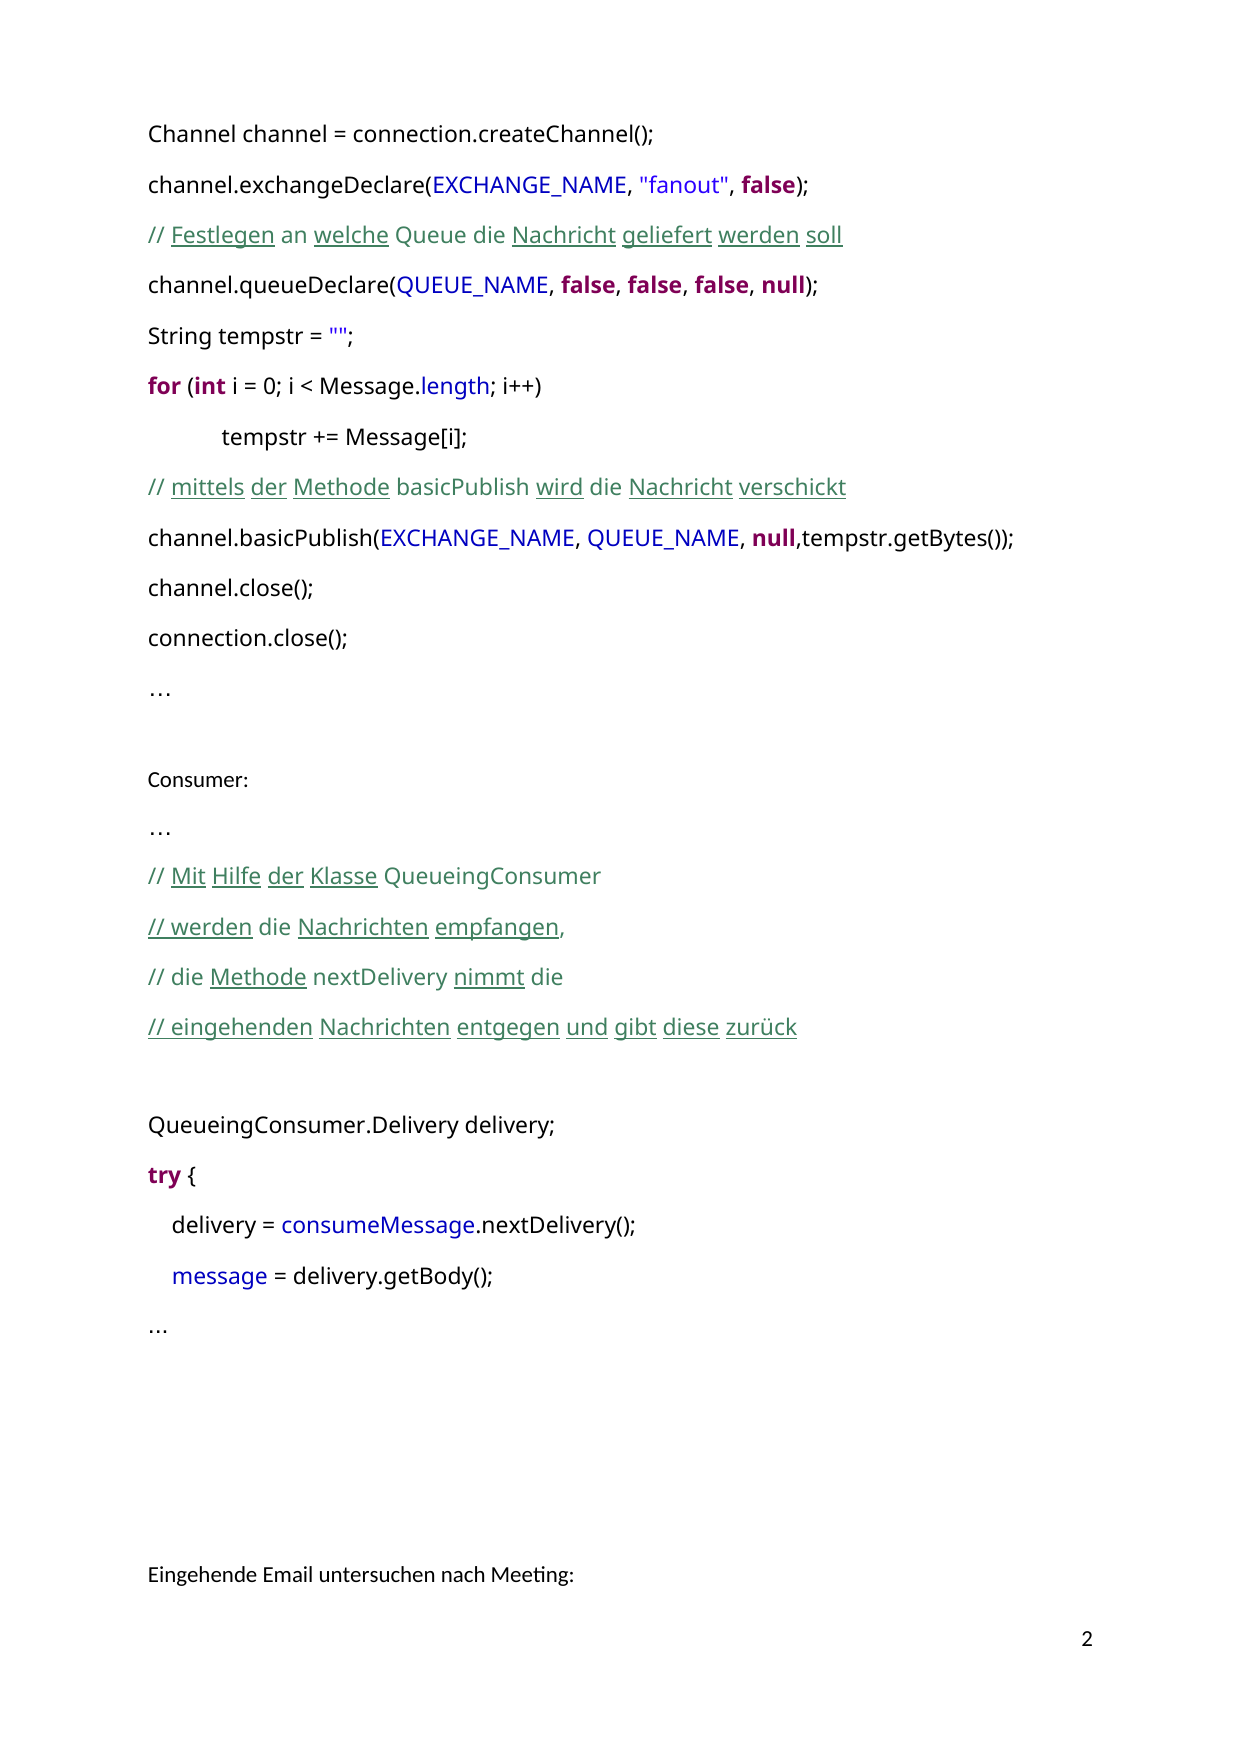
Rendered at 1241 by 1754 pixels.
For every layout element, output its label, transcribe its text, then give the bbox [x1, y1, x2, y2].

text String tempstr = ""; [148, 320, 1092, 351]
text QueueingConsumer.Delivery delivery; [148, 1109, 1092, 1140]
text … [148, 812, 1092, 841]
text … [148, 673, 1092, 701]
text // die Methode nextDelivery nimmt die [148, 961, 1092, 992]
text channel.basicPublish(EXCHANGE_NAME, QUEUE_NAME, null,tempstr.getBytes()); [148, 521, 1092, 553]
text connection.close(); [148, 622, 1092, 653]
text // eingehenden Nachrichten entgegen und gibt diese zurück [148, 1011, 1092, 1043]
text // werden die Nachrichten empfangen, [148, 911, 1092, 942]
text // mittels der Methode basicPublish wird die Nachricht verschickt [148, 471, 1092, 502]
text channel.close(); [148, 572, 1092, 603]
text tempstr += Message[i]; [148, 421, 1092, 452]
text message = delivery.getBody(); [148, 1260, 1092, 1291]
text Channel channel = connection.createChannel(); [148, 118, 1092, 149]
text // Festlegen an welche Queue die Nachricht geliefert werden soll [148, 219, 1092, 250]
text ... [148, 1310, 1092, 1339]
text channel.queueDeclare(QUEUE_NAME, false, false, false, null); [148, 269, 1092, 301]
text channel.exchangeDeclare(EXCHANGE_NAME, "fanout", false); [148, 168, 1092, 200]
text // Mit Hilfe der Klasse QueueingConsumer [148, 860, 1092, 891]
text Eingehende Email untersuchen nach Meeting: [148, 1560, 1092, 1588]
text delivery = consumeMessage.nextDelivery(); [148, 1209, 1092, 1241]
text try { [148, 1159, 1092, 1190]
text for (int i = 0; i < Message.length; i++) [148, 370, 1092, 401]
text Consumer: [148, 766, 1092, 793]
